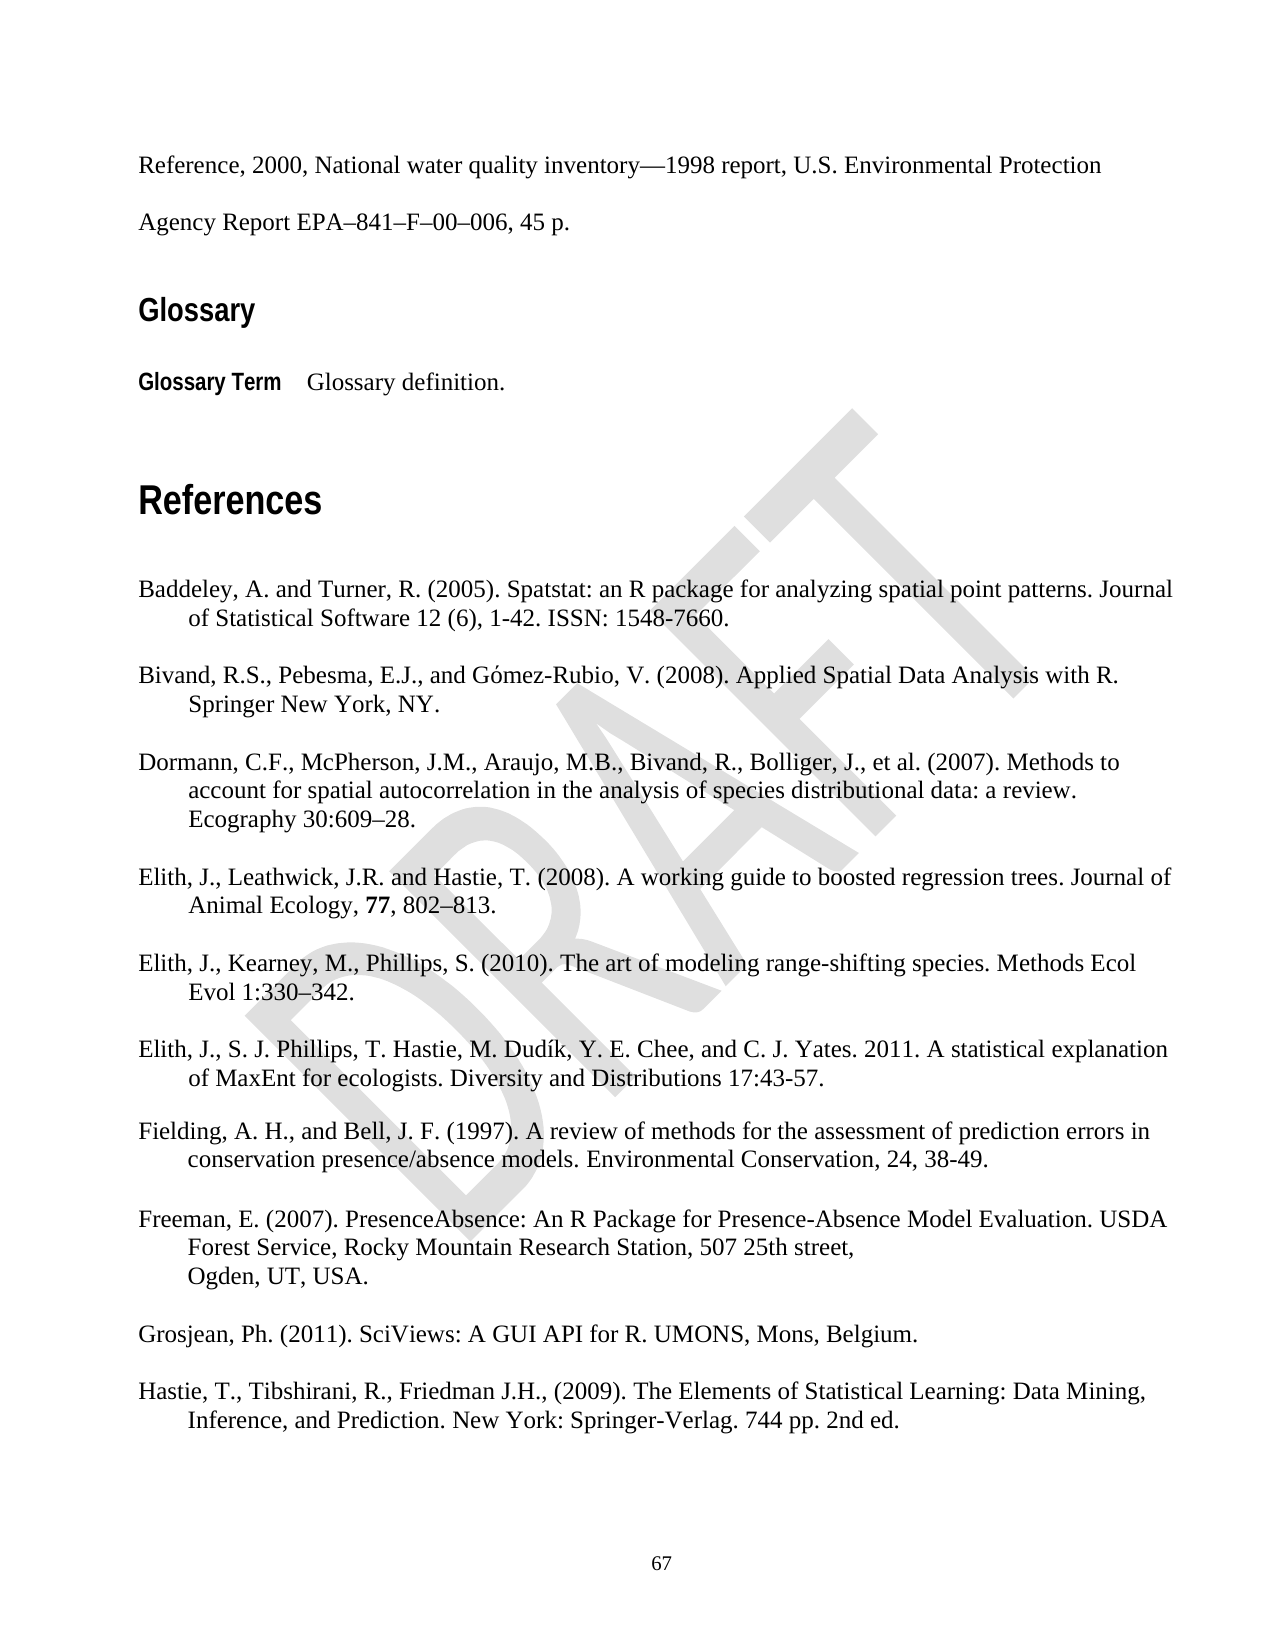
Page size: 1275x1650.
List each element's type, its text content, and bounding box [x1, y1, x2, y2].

text Dormann, C.F., McPherson, J.M., Araujo, M.B., Bivand, R., Bolliger, J., et al. (2007). Methods to account for spatial autocorrelation in the analysis of species distributional data: a review. Ecography 30:609–28. [138, 747, 1185, 833]
text Glossary Term Glossary definition. [138, 366, 1185, 395]
text Grosjean, Ph. (2011). SciViews: A GUI API for R. UMONS, Mons, Belgium. [138, 1319, 1185, 1347]
text Freeman, E. (2007). PresenceAbsence: An R Package for Presence-Absence Model Evaluation. USDA Forest Service, Rocky Mountain Research Station, 507 25th street, [138, 1204, 1185, 1261]
subtitle Baddeley, A. and Turner, R. (2005). Spatstat: an R package for analyzing spatial point patterns. Journal of Statistical Software 12 (6), 1-42. ISSN: 1548-7660. [138, 574, 1185, 632]
subtitle References [138, 474, 1185, 524]
subtitle Bivand, R.S., Pebesma, E.J., and Gόmez-Rubio, V. (2008). Applied Spatial Data Analysis with R. Springer New York, NY. [138, 660, 1185, 718]
text Elith, J., Leathwick, J.R. and Hastie, T. (2008). A working guide to boosted regression trees. Journal of Animal Ecology, 77, 802–813. [138, 862, 1185, 919]
text Fielding, A. H., and Bell, J. F. (1997). A review of methods for the assessment of prediction errors in conservation presence/absence models. Environmental Conservation, 24, 38-49. [138, 1116, 1185, 1173]
text Reference, 2000, National water quality inventory—1998 report, U.S. Environmental Protection Agency Report EPA–841–F–00–006, 45 p. [138, 150, 1185, 236]
text Ogden, UT, USA. [138, 1261, 1185, 1290]
subtitle Glossary [138, 290, 1185, 328]
text Hastie, T., Tibshirani, R., Friedman J.H., (2009). The Elements of Statistical Learning: Data Mining, Inference, and Prediction. New York: Springer-Verlag. 744 pp. 2nd ed. [138, 1376, 1185, 1434]
text Elith, J., Kearney, M., Phillips, S. (2010). The art of modeling range-shifting species. Methods Ecol Evol 1:330–342. [138, 948, 1185, 1005]
text Elith, J., S. J. Phillips, T. Hastie, M. Dudík, Y. E. Chee, and C. J. Yates. 2011. A statistical explanation of MaxEnt for ecologists. Diversity and Distributions 17:43-57. [138, 1034, 1185, 1092]
